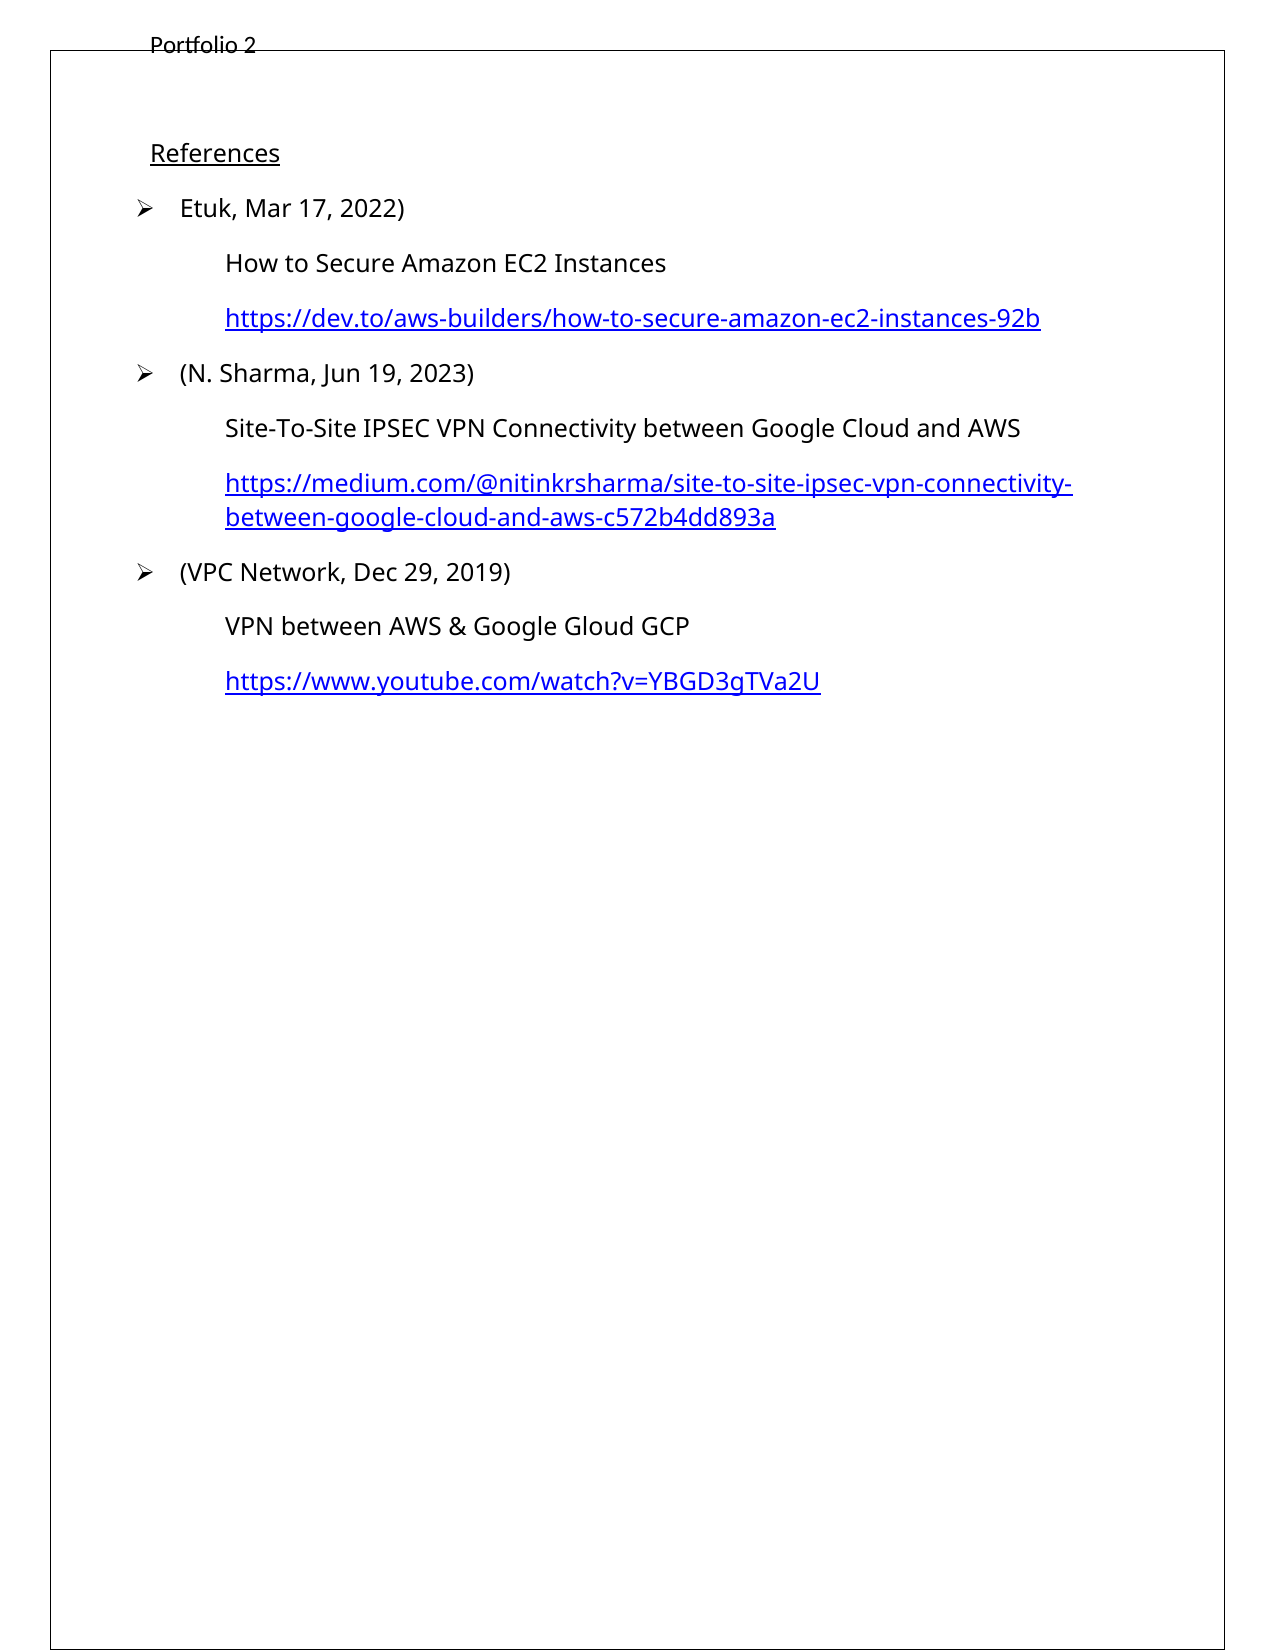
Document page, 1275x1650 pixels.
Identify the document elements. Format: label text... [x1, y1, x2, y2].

list (VPC Network, Dec 29, 2019) [135, 554, 1125, 588]
list Etuk, Mar 17, 2022) [135, 191, 1125, 225]
subtitle References [150, 136, 1125, 170]
text https://www.youtube.com/watch?v=YBGD3gTVa2U [225, 664, 1125, 698]
text Site-To-Site IPSEC VPN Connectivity between Google Cloud and AWS [225, 410, 1125, 444]
list (N. Sharma, Jun 19, 2023) [135, 355, 1125, 389]
text https://dev.to/aws-builders/how-to-secure-amazon-ec2-instances-92b [225, 301, 1125, 334]
text How to Secure Amazon EC2 Instances [225, 246, 1125, 280]
text VPN between AWS & Google Gloud GCP [225, 609, 1125, 643]
text https://medium.com/@nitinkrsharma/site-to-site-ipsec-vpn-connectivity-between-google-cloud-and-aws-c572b4dd893a [225, 465, 1125, 533]
